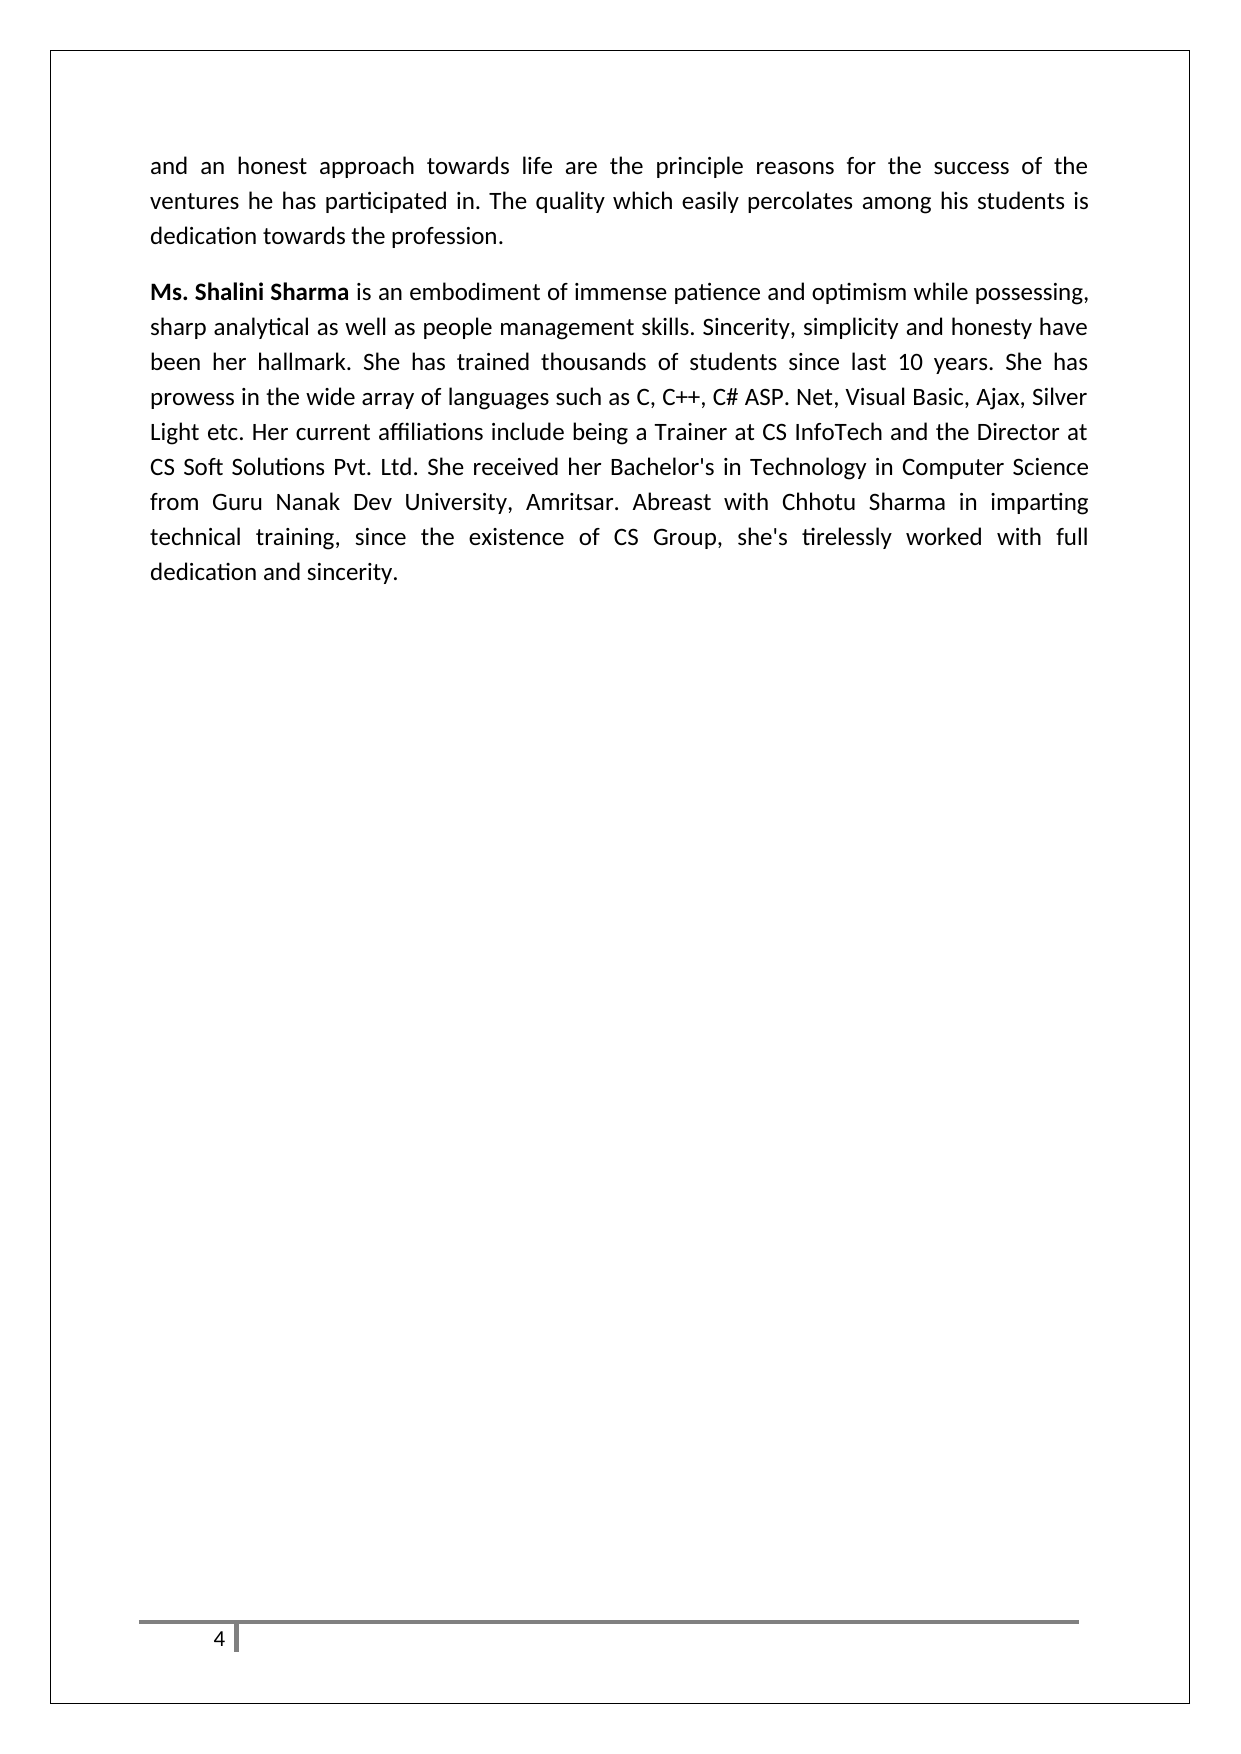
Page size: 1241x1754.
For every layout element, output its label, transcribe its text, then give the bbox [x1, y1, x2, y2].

text Ms. Shalini Sharma is an embodiment of immense patience and optimism while possessing, sharp analytical as well as people management skills. Sincerity, simplicity and honesty have been her hallmark. She has trained thousands of students since last 10 years. She has prowess in the wide array of languages such as C, C++, C# ASP. Net, Visual Basic, Ajax, Silver Light etc. Her current affiliations include being a Trainer at CS InfoTech and the Director at CS Soft Solutions Pvt. Ltd. She received her Bachelor's in Technology in Computer Science from Guru Nanak Dev University, Amritsar. Abreast with Chhotu Sharma in imparting technical training, since the existence of CS Group, she's tirelessly worked with full dedication and sincerity. [150, 276, 1090, 586]
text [150, 150, 1090, 251]
